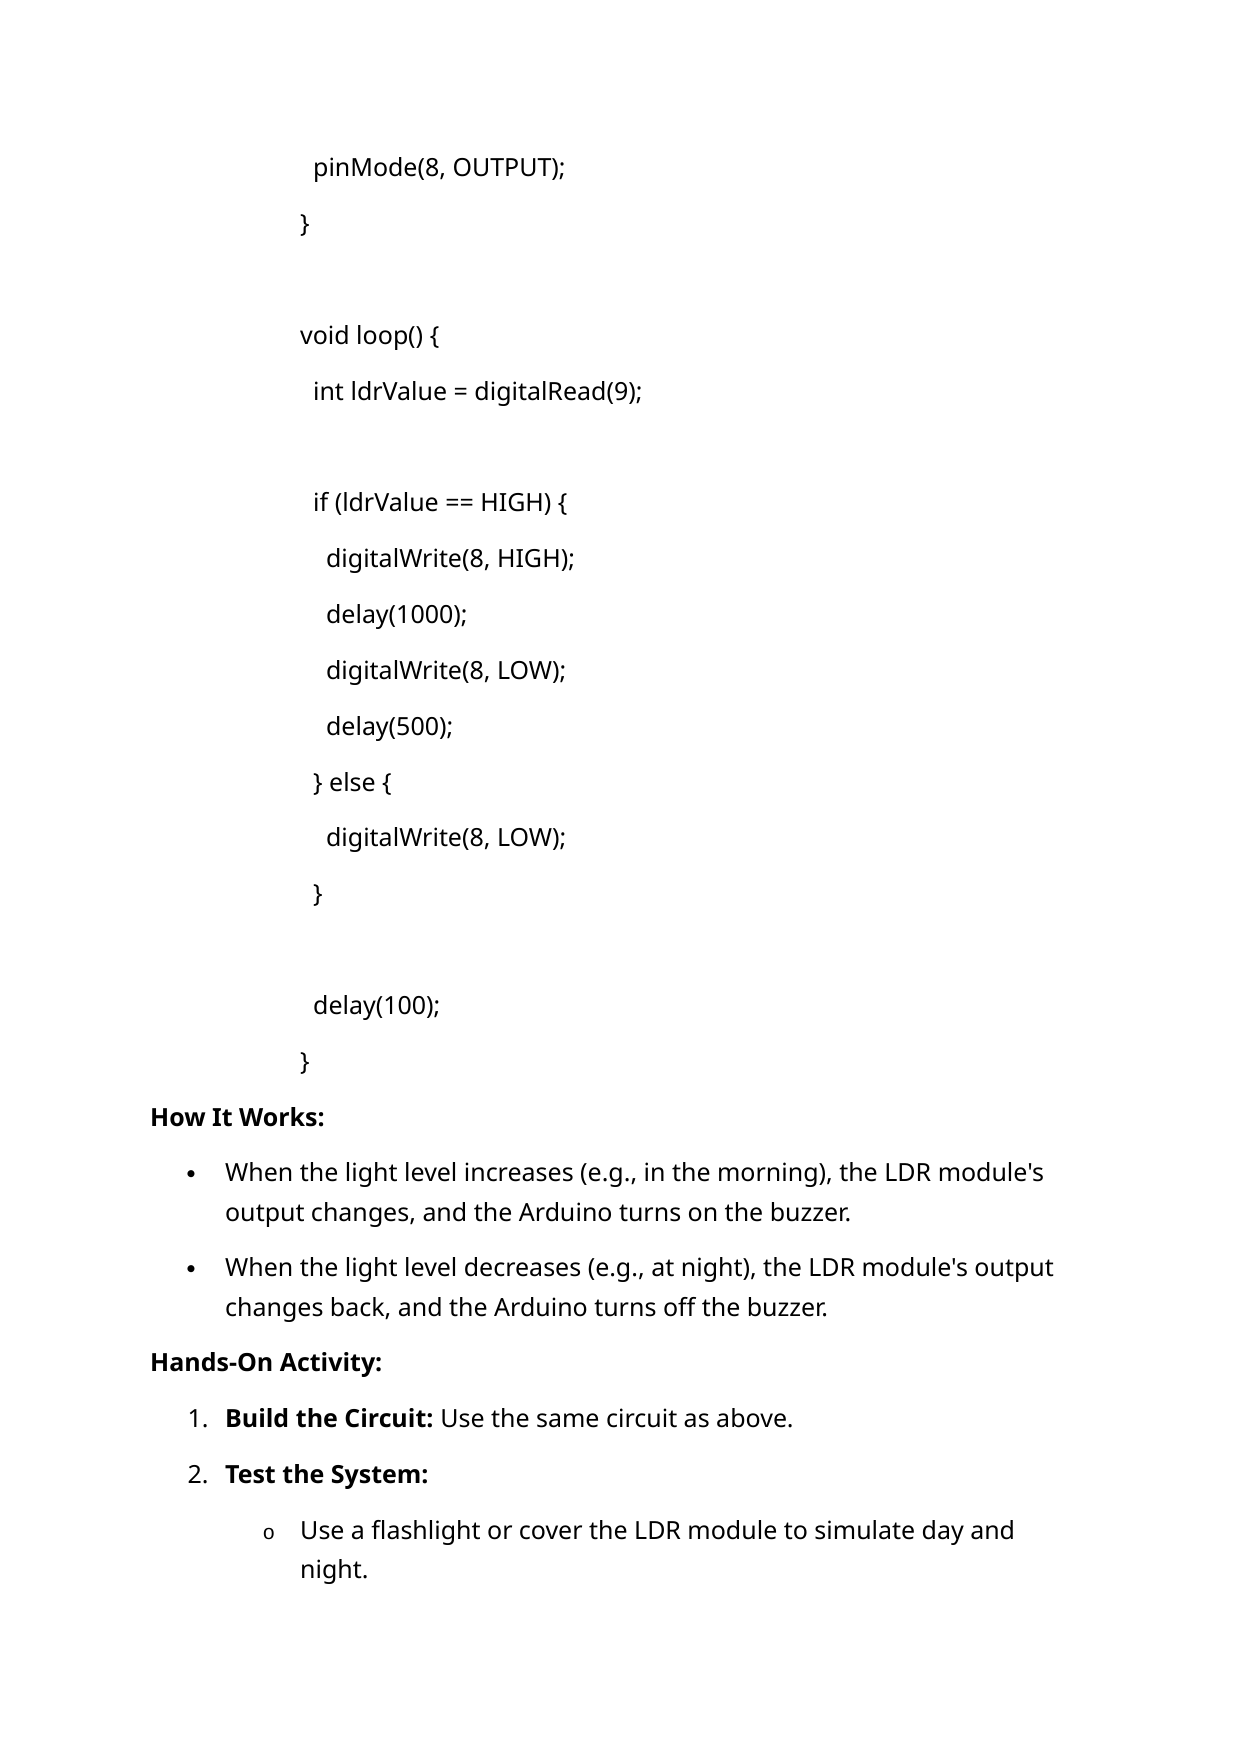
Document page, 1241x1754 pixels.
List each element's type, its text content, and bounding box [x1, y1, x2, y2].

list Build the Circuit: Use the same circuit as above. [187, 1401, 1090, 1435]
text How It Works: [150, 1099, 1090, 1133]
list When the light level increases (e.g., in the morning), the LDR module's output changes, and the Arduino turns on the buzzer. [187, 1155, 1090, 1228]
text digitalWrite(8, LOW); [300, 652, 1090, 687]
text digitalWrite(8, HIGH); [300, 541, 1090, 575]
text pinMode(8, OUTPUT); [300, 150, 1090, 184]
list When the light level decreases (e.g., at night), the LDR module's output changes back, and the Arduino turns off the buzzer. [187, 1250, 1090, 1323]
text delay(500); [300, 708, 1090, 742]
text } [300, 206, 1090, 240]
text void loop() { [300, 317, 1090, 352]
text delay(100); [300, 987, 1090, 1022]
text int ldrValue = digitalRead(9); [300, 373, 1090, 407]
text delay(1000); [300, 597, 1090, 631]
text } [300, 876, 1090, 910]
text digitalWrite(8, LOW); [300, 820, 1090, 854]
list Use a flashlight or cover the LDR module to simulate day and night. [262, 1512, 1090, 1586]
text } [300, 1043, 1090, 1077]
text Hands-On Activity: [150, 1345, 1090, 1379]
text } else { [300, 764, 1090, 798]
text if (ldrValue == HIGH) { [300, 485, 1090, 519]
list Test the System: [187, 1457, 1090, 1491]
